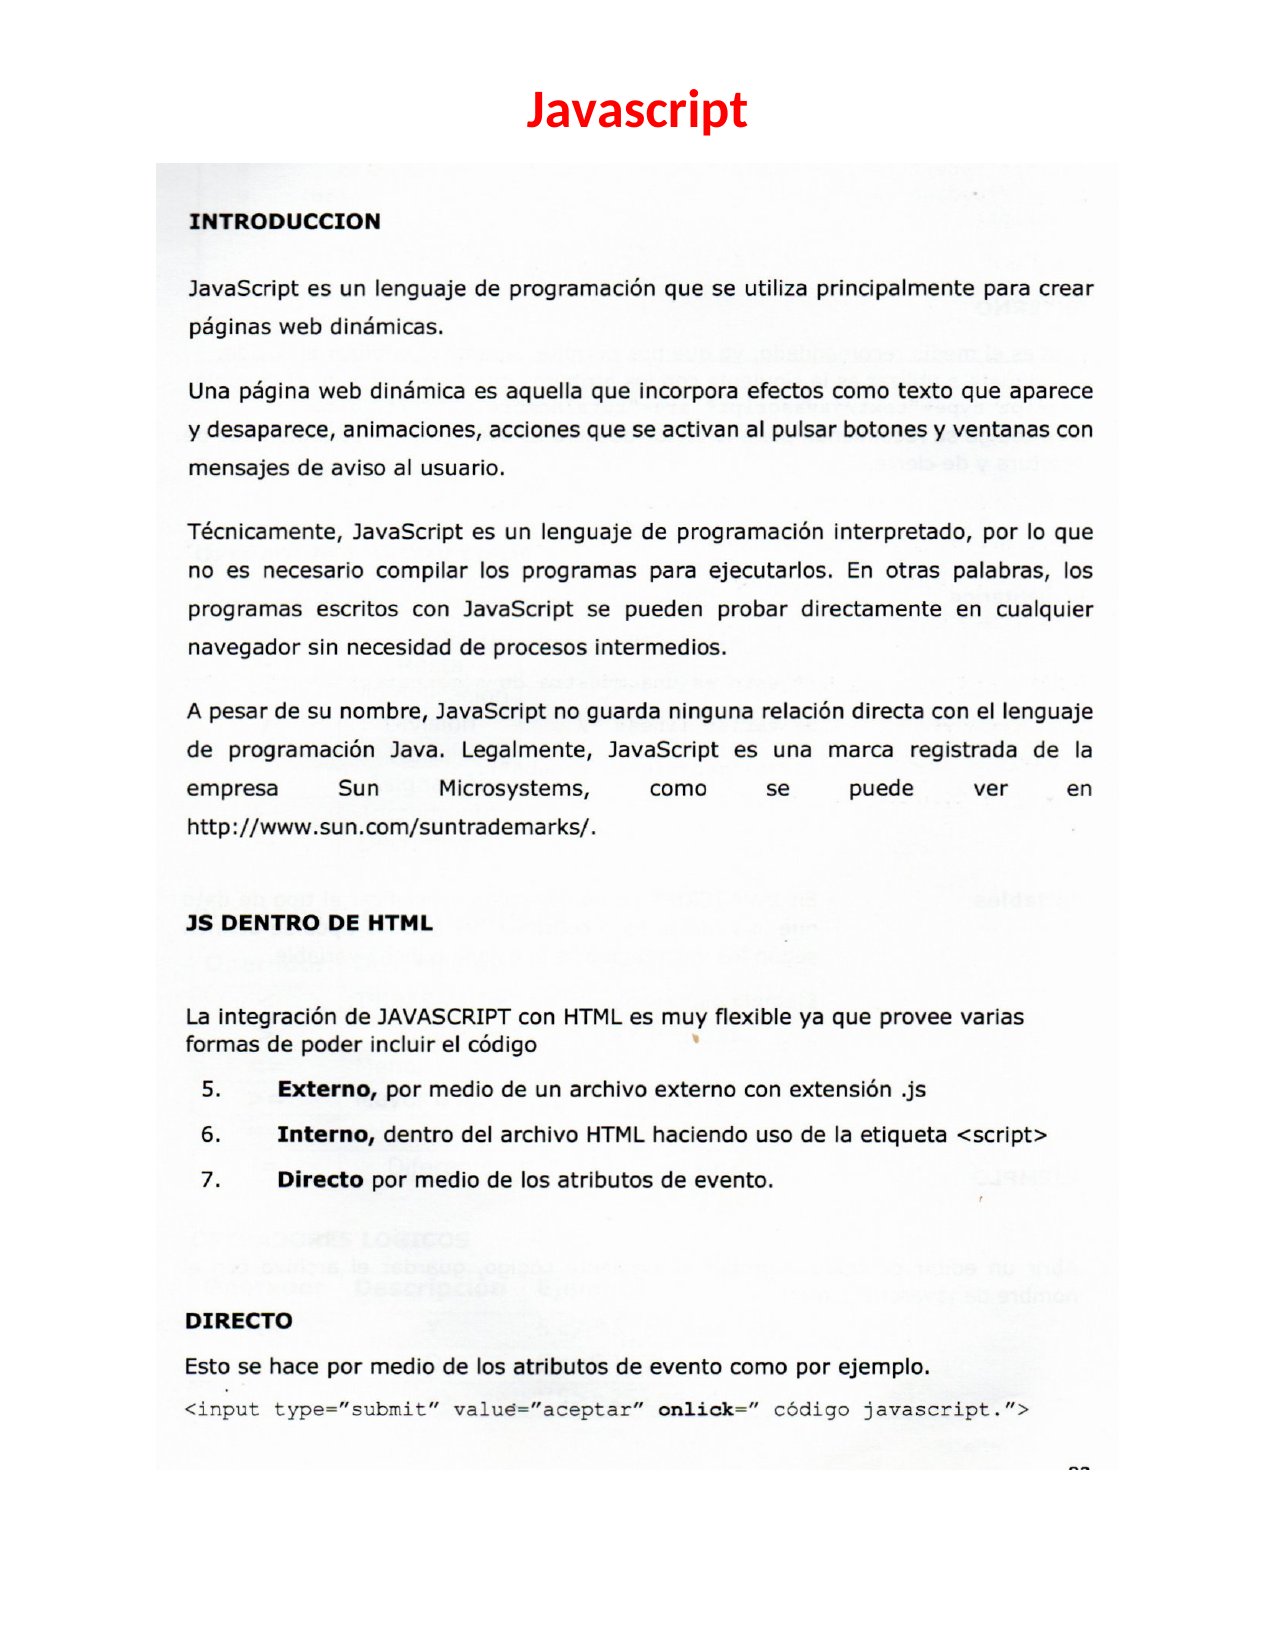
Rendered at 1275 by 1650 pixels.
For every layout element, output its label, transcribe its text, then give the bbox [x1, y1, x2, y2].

text Javascript [75, 75, 1200, 141]
picture [156, 163, 1119, 1470]
